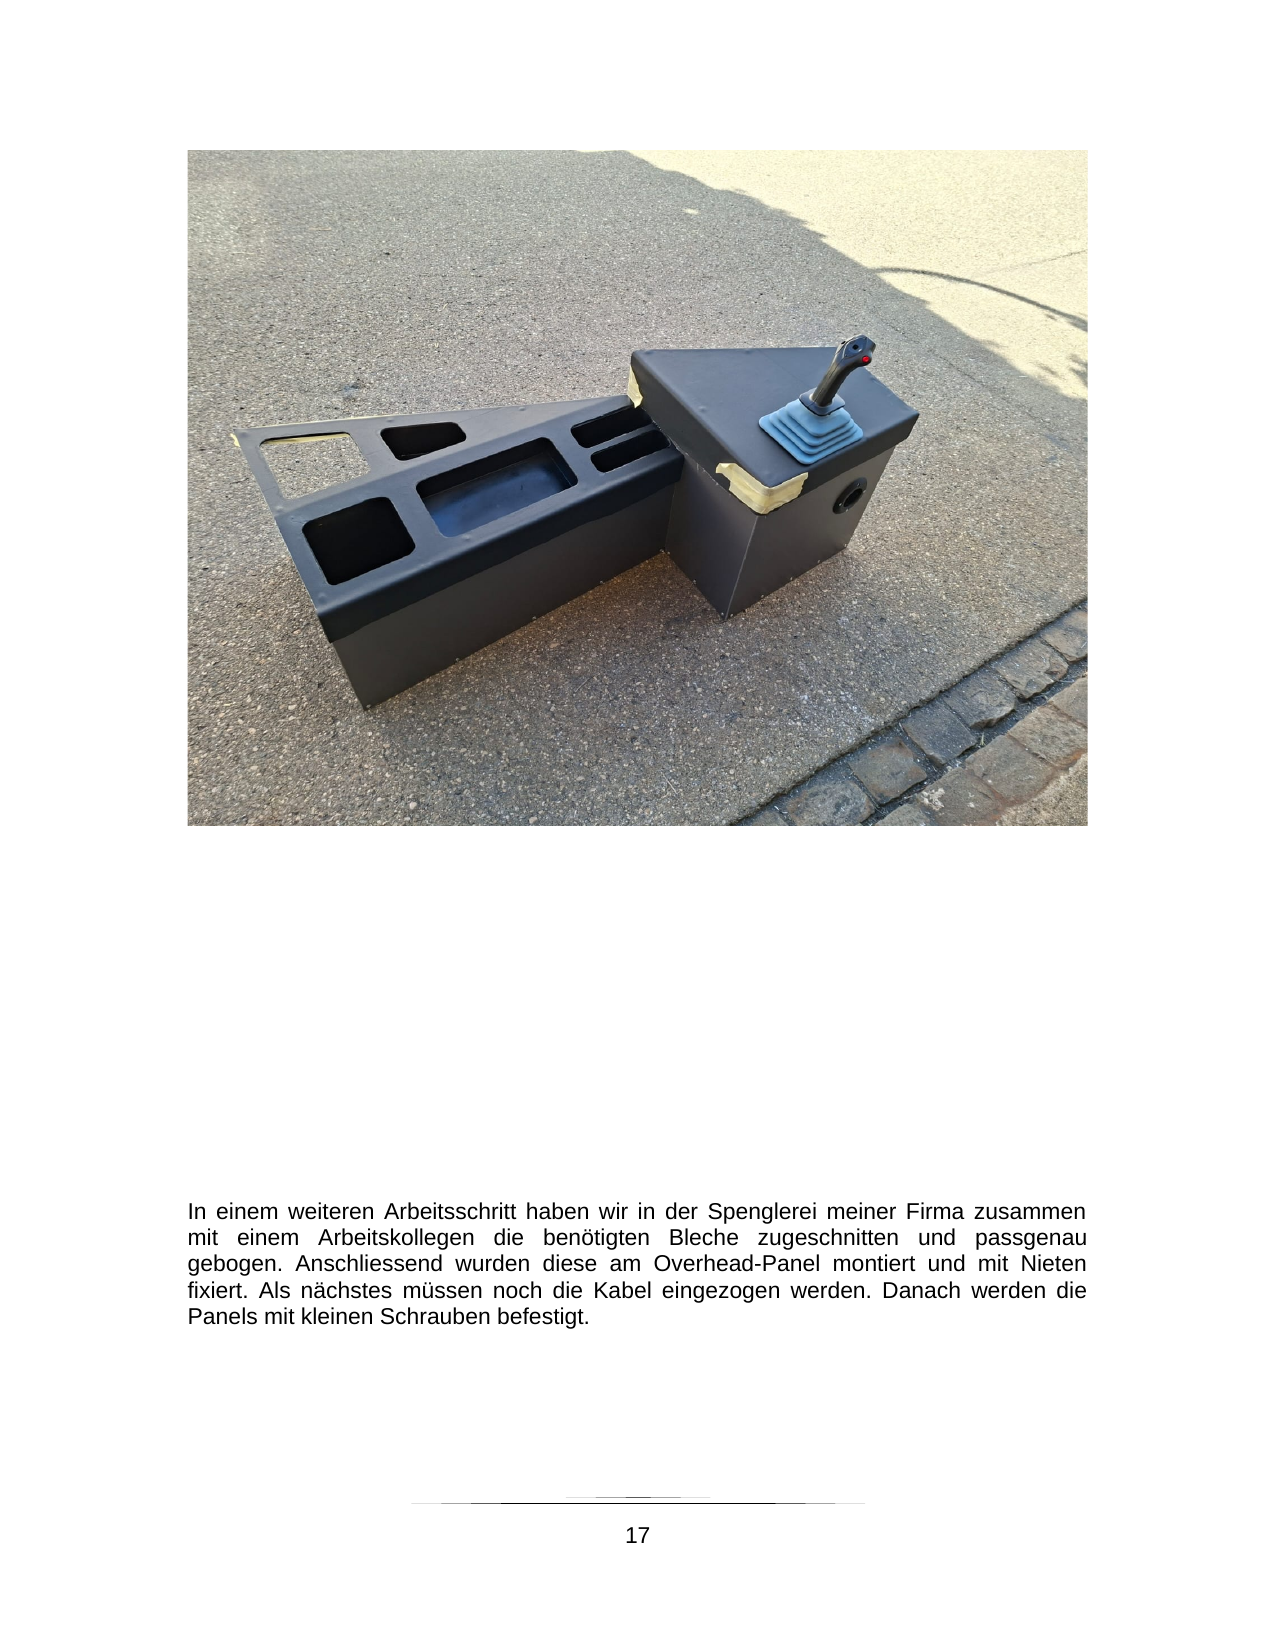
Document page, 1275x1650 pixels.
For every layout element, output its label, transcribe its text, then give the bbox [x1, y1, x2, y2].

picture [187, 150, 1088, 826]
text In einem weiteren Arbeitsschritt haben wir in der Spenglerei meiner Firma zusammen mit einem Arbeitskollegen die benötigten Bleche zugeschnitten und passgenau gebogen. Anschliessend wurden diese am Overhead-Panel montiert und mit Nieten fixiert. Als nächstes müssen noch die Kabel eingezogen werden. Danach werden die Panels mit kleinen Schrauben befestigt. [187, 1198, 1087, 1329]
